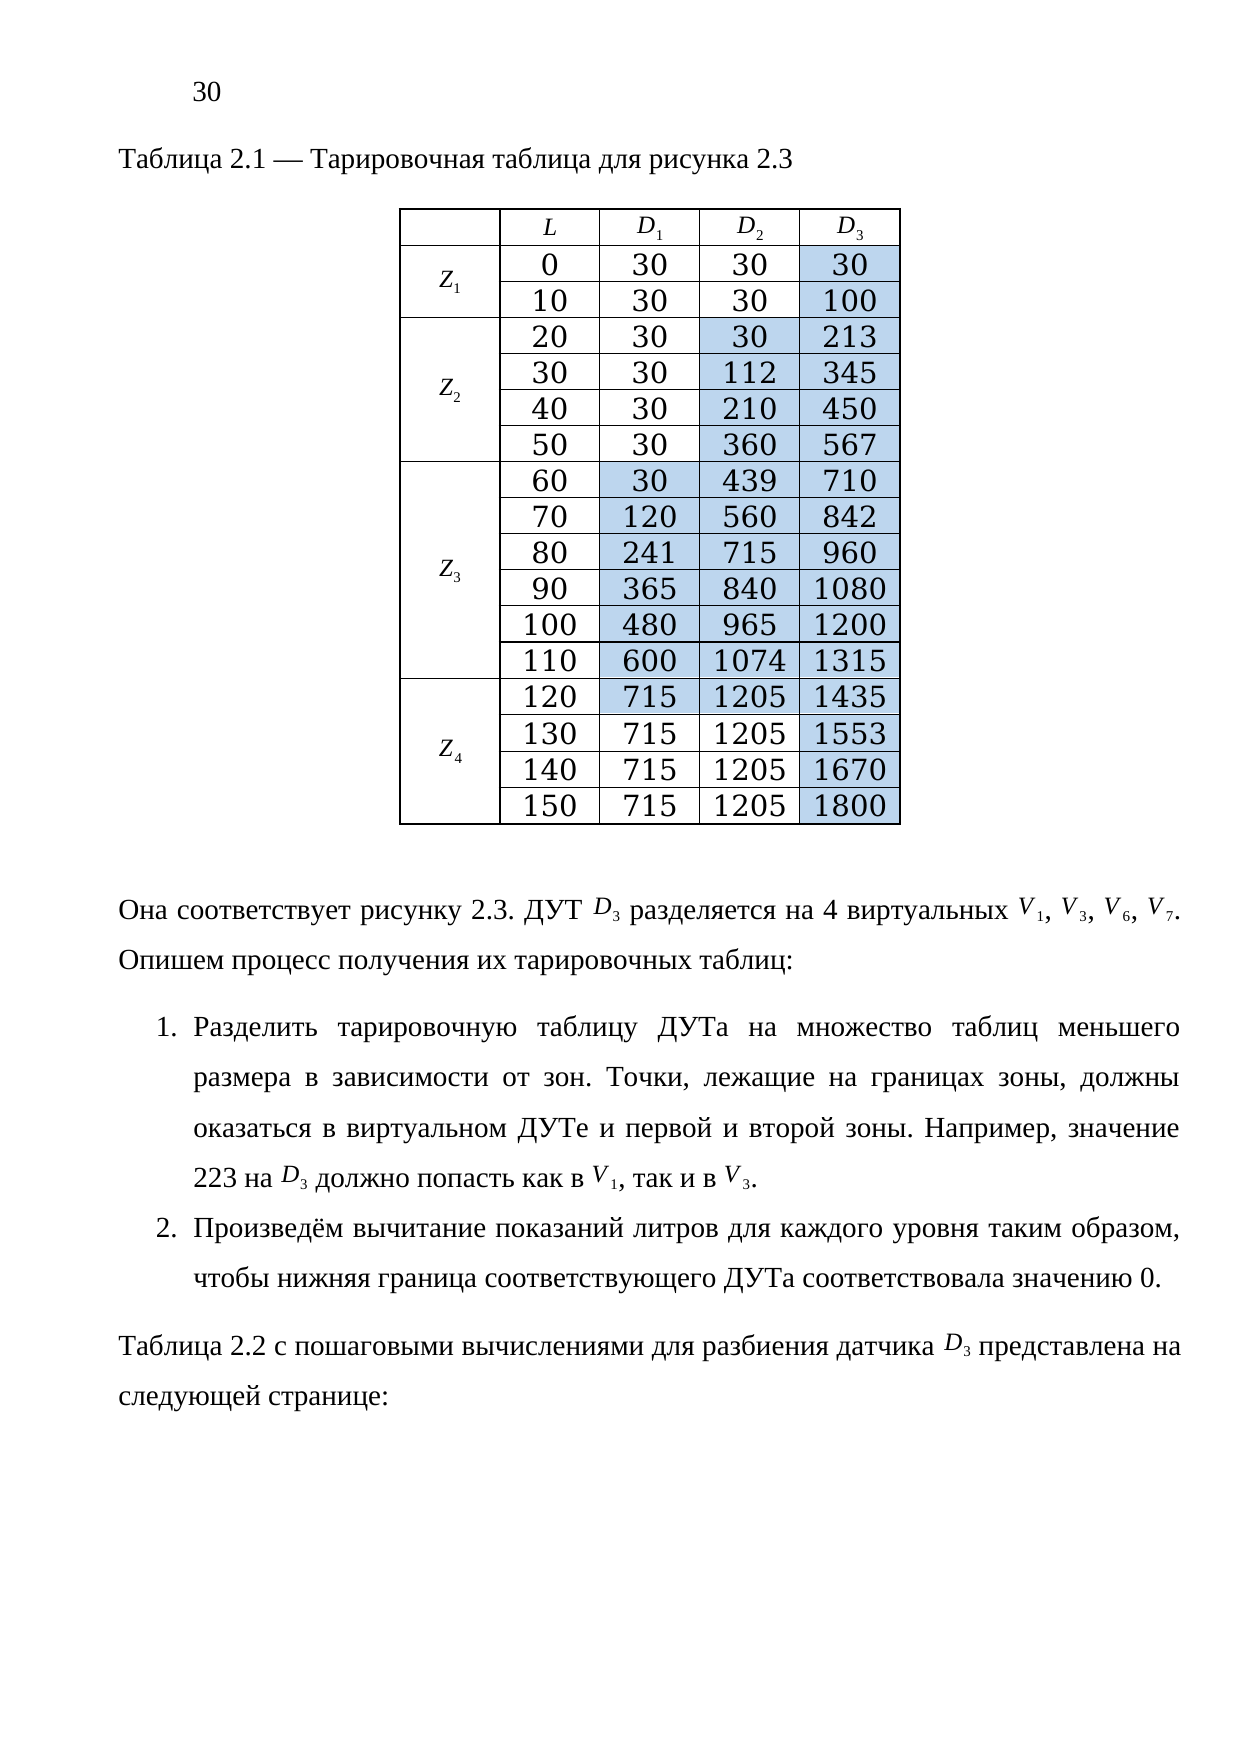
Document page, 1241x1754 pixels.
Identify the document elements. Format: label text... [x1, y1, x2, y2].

list Разделить тарировочную таблицу ДУТа на множество таблиц меньшего размера в зависимости от зон. Точки, лежащие на границах зоны, должны оказаться в виртуальном ДУТе и первой и второй зоны. Например, значение 223 на должно попасть как в , так и в . [156, 1009, 1181, 1193]
table_cell 30 [600, 282, 699, 317]
table_cell 30 [600, 426, 699, 461]
table_cell 1205 [700, 752, 799, 787]
table_cell 130 [501, 715, 599, 751]
table_cell 20 [501, 318, 599, 353]
table_cell 965 [700, 606, 799, 641]
table_header [800, 210, 899, 245]
table_cell 50 [501, 426, 599, 461]
table_cell 0 [501, 246, 599, 281]
table_cell 30 [700, 318, 799, 353]
table_cell 560 [700, 498, 799, 533]
table_cell 30 [600, 354, 699, 389]
table_cell 1553 [800, 715, 899, 751]
text Таблица 2.2 с пошаговыми вычислениями для разбиения датчика представлена на следующей странице: [118, 1328, 1181, 1411]
table_cell 600 [600, 643, 699, 677]
table_cell 450 [800, 390, 899, 425]
table_cell 110 [501, 643, 599, 677]
table_cell 30 [501, 354, 599, 389]
table_cell 30 [600, 318, 699, 353]
table_cell [401, 246, 499, 317]
table_cell 439 [700, 462, 799, 497]
table_cell 80 [501, 534, 599, 569]
table_cell 715 [600, 715, 699, 751]
table_cell 345 [800, 354, 899, 389]
table_cell 30 [600, 462, 699, 497]
table_cell 100 [800, 282, 899, 317]
table_cell 30 [600, 390, 699, 425]
table_cell 241 [600, 534, 699, 569]
table_cell 1800 [800, 788, 899, 823]
table_header [401, 210, 499, 245]
table_cell 710 [800, 462, 899, 497]
table_cell 120 [501, 679, 599, 713]
table_cell 30 [700, 246, 799, 281]
table_cell 715 [600, 752, 699, 787]
table_cell 840 [700, 570, 799, 605]
table_cell 140 [501, 752, 599, 787]
table_cell 715 [600, 679, 699, 713]
table_cell 365 [600, 570, 699, 605]
table_cell 960 [800, 534, 899, 569]
table_cell [401, 318, 499, 461]
table_cell [401, 462, 499, 677]
table_cell 1435 [800, 679, 899, 713]
table_cell 100 [501, 606, 599, 641]
table_cell 842 [800, 498, 899, 533]
table_cell 1074 [700, 643, 799, 677]
table_cell 30 [600, 246, 699, 281]
table_cell 1205 [700, 715, 799, 751]
table_cell 480 [600, 606, 699, 641]
text Она соответствует рисунку 2.3. ДУТ разделяется на 4 виртуальных , , , . Опишем процесс получения их тарировочных таблиц: [118, 892, 1181, 976]
table_cell 567 [800, 426, 899, 461]
table_cell 1200 [800, 606, 899, 641]
table_cell 10 [501, 282, 599, 317]
table_cell 120 [600, 498, 699, 533]
table_cell 1205 [700, 788, 799, 823]
table_cell 40 [501, 390, 599, 425]
table_cell 150 [501, 788, 599, 823]
table_header [700, 210, 799, 245]
table_cell 213 [800, 318, 899, 353]
table_cell 1205 [700, 679, 799, 713]
table_cell 1315 [800, 643, 899, 677]
table_cell 1670 [800, 752, 899, 787]
table_cell [401, 679, 499, 823]
table_cell 30 [700, 282, 799, 317]
table_header [501, 210, 599, 245]
table_cell 30 [800, 246, 899, 281]
table_cell 715 [700, 534, 799, 569]
list Произведём вычитание показаний литров для каждого уровня таким образом, чтобы нижняя граница соответствующего ДУТа соответствовала значению 0. [156, 1210, 1181, 1294]
table_cell 70 [501, 498, 599, 533]
table_cell 360 [700, 426, 799, 461]
table_cell 210 [700, 390, 799, 425]
table_cell 60 [501, 462, 599, 497]
text Таблица 2.1 — Тарировочная таблица для рисунка 2.3 [118, 141, 1181, 174]
table_cell 112 [700, 354, 799, 389]
table_cell 1080 [800, 570, 899, 605]
table_cell 715 [600, 788, 699, 823]
table_header [600, 210, 699, 245]
table_cell 90 [501, 570, 599, 605]
